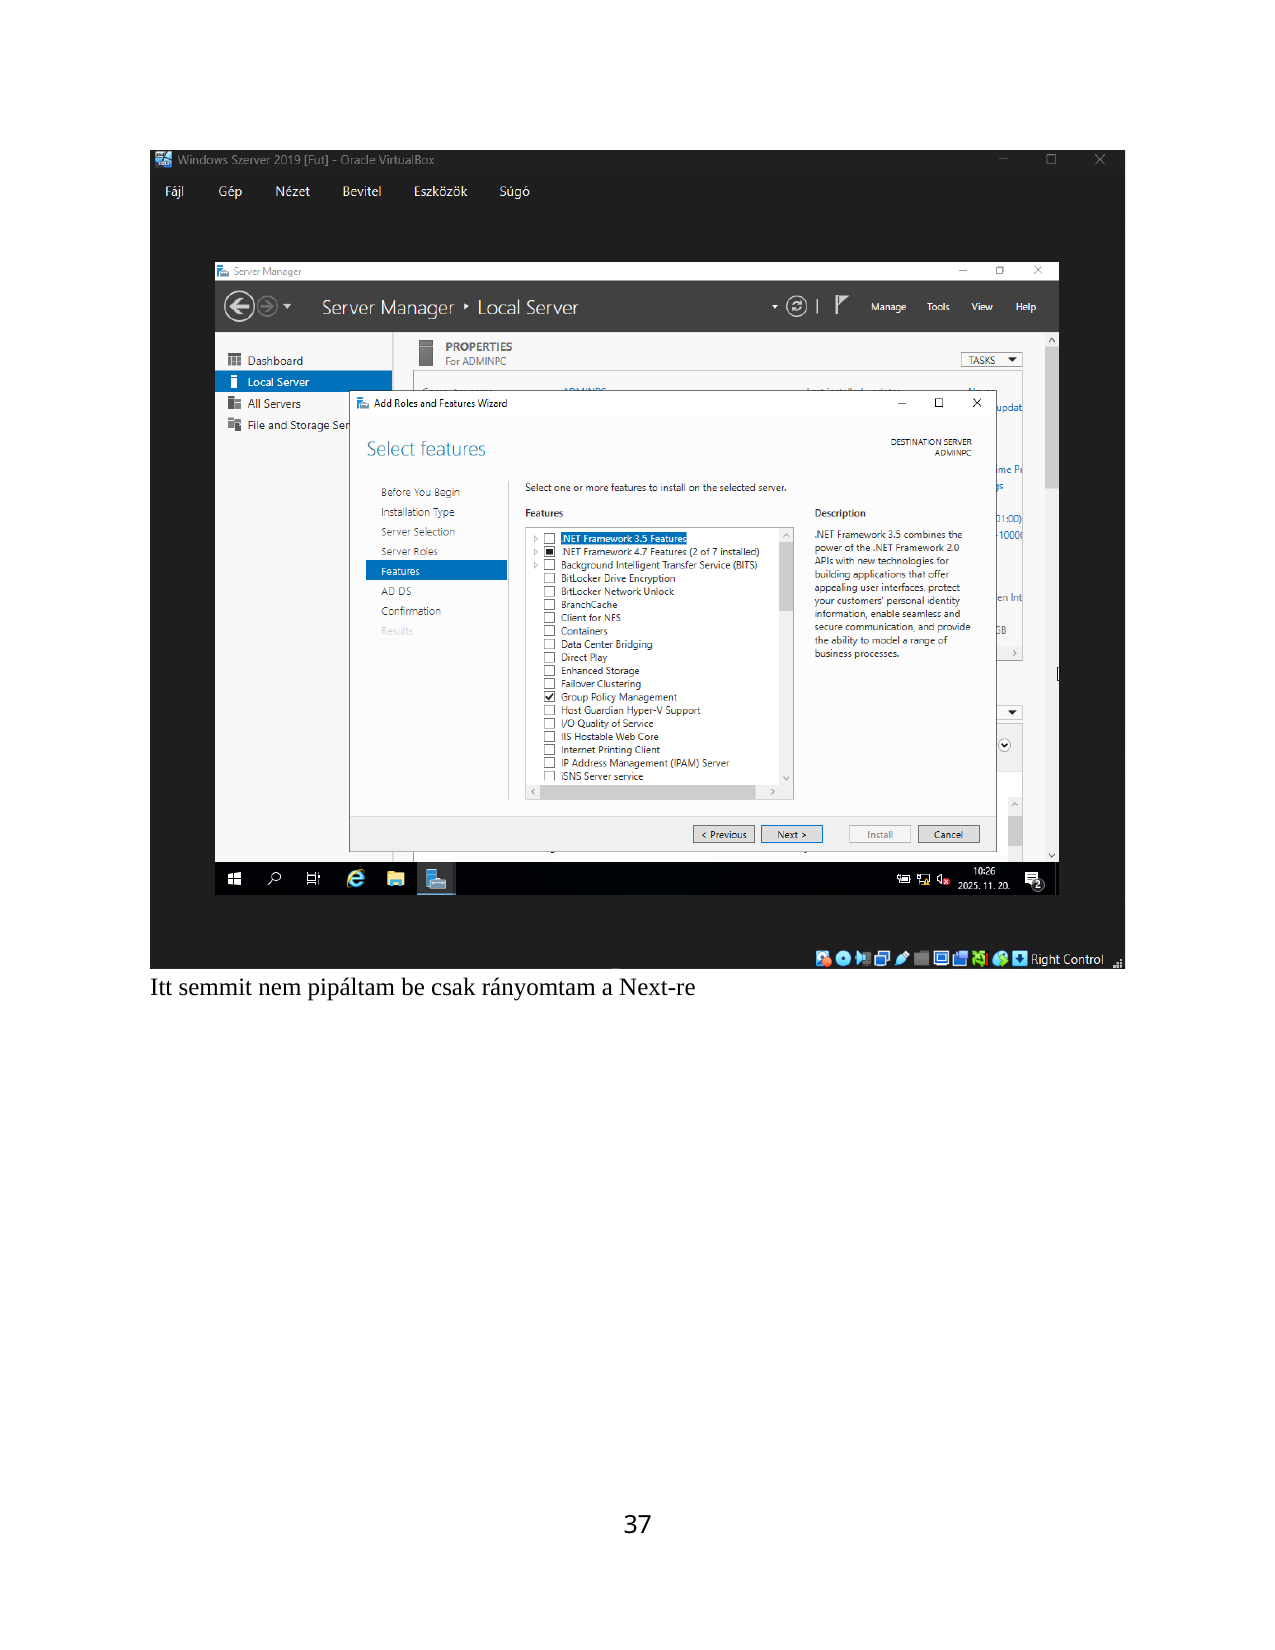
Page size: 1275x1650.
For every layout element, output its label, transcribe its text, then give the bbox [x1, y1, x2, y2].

picture [150, 150, 1125, 969]
text Itt semmit nem pipáltam be csak rányomtam a Next-re [150, 969, 1125, 1001]
